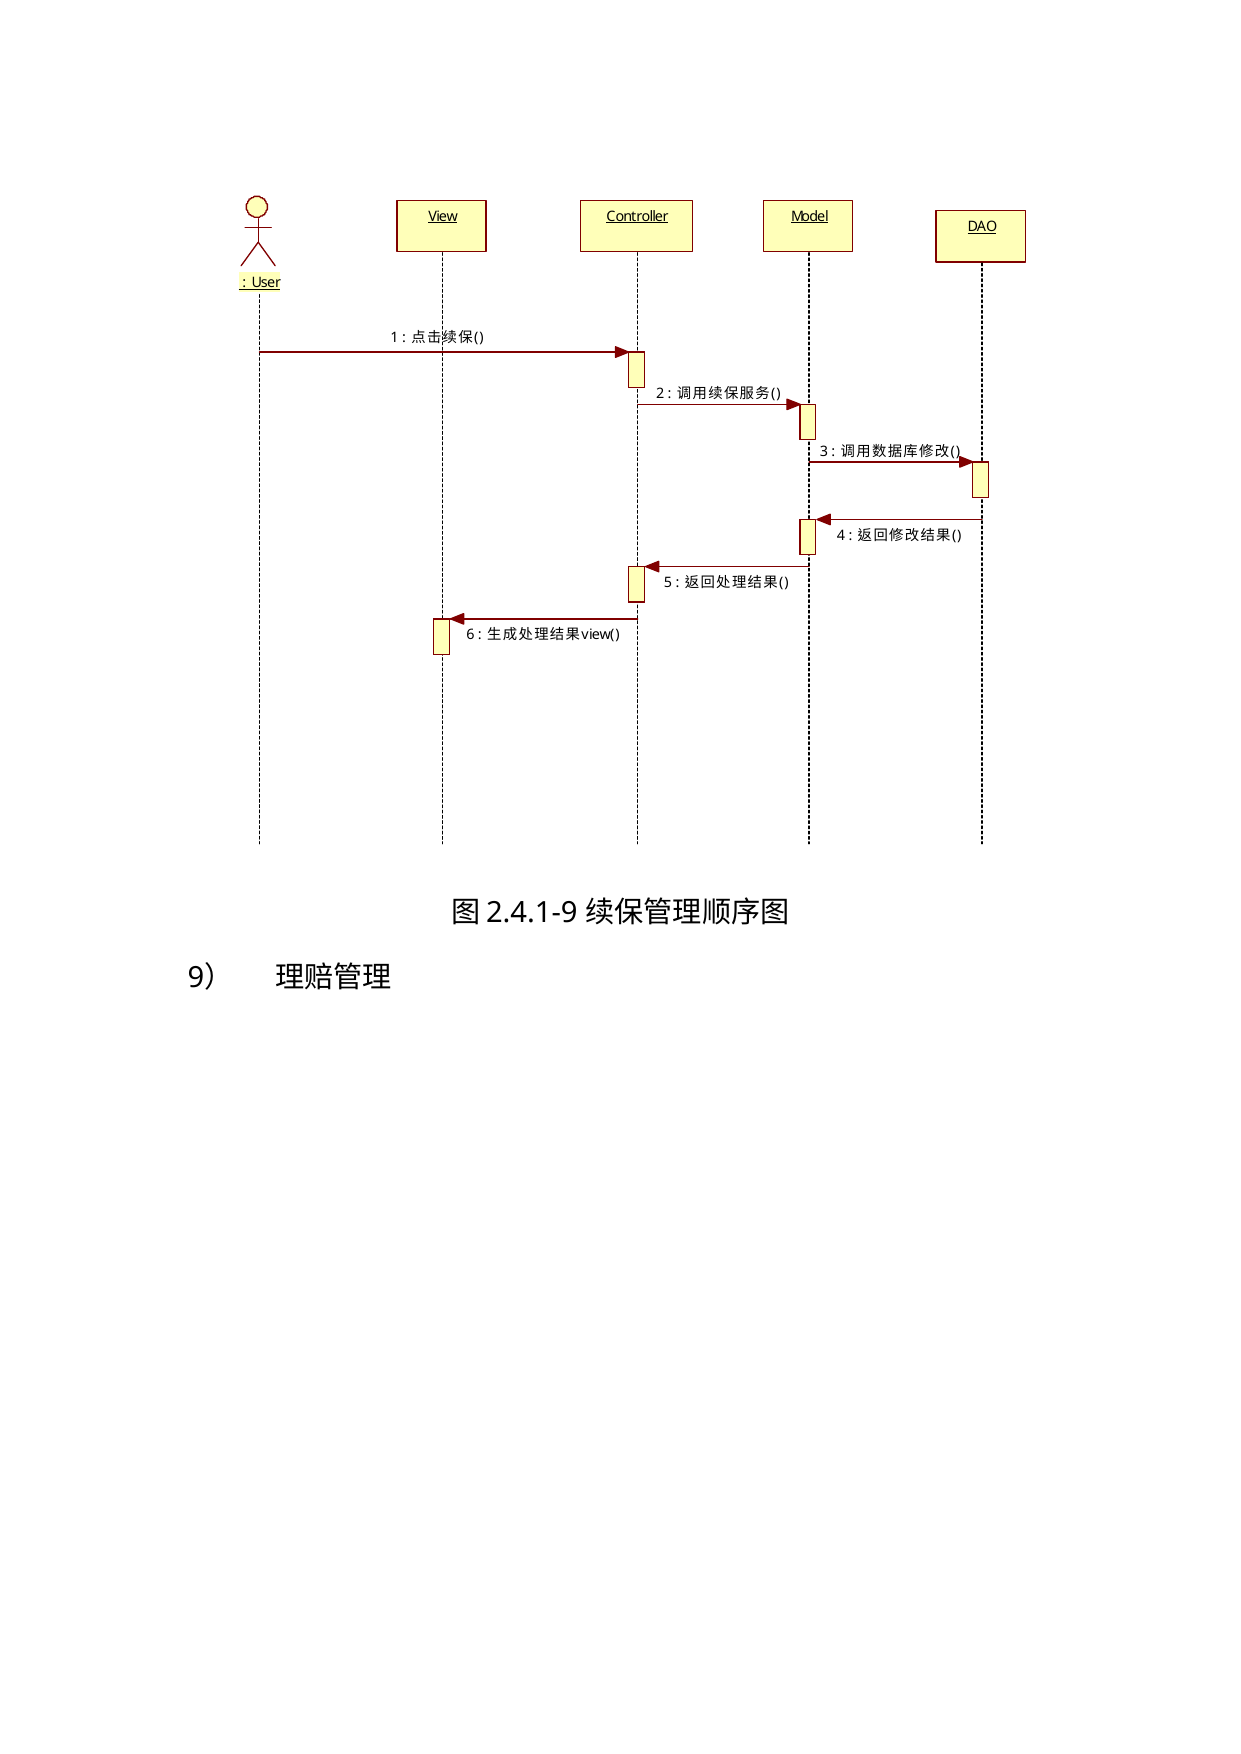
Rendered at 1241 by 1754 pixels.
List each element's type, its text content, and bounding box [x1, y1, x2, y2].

list 理赔管理 [187, 942, 1053, 1007]
text 图2.4.1-9 续保管理顺序图 [187, 877, 1053, 942]
